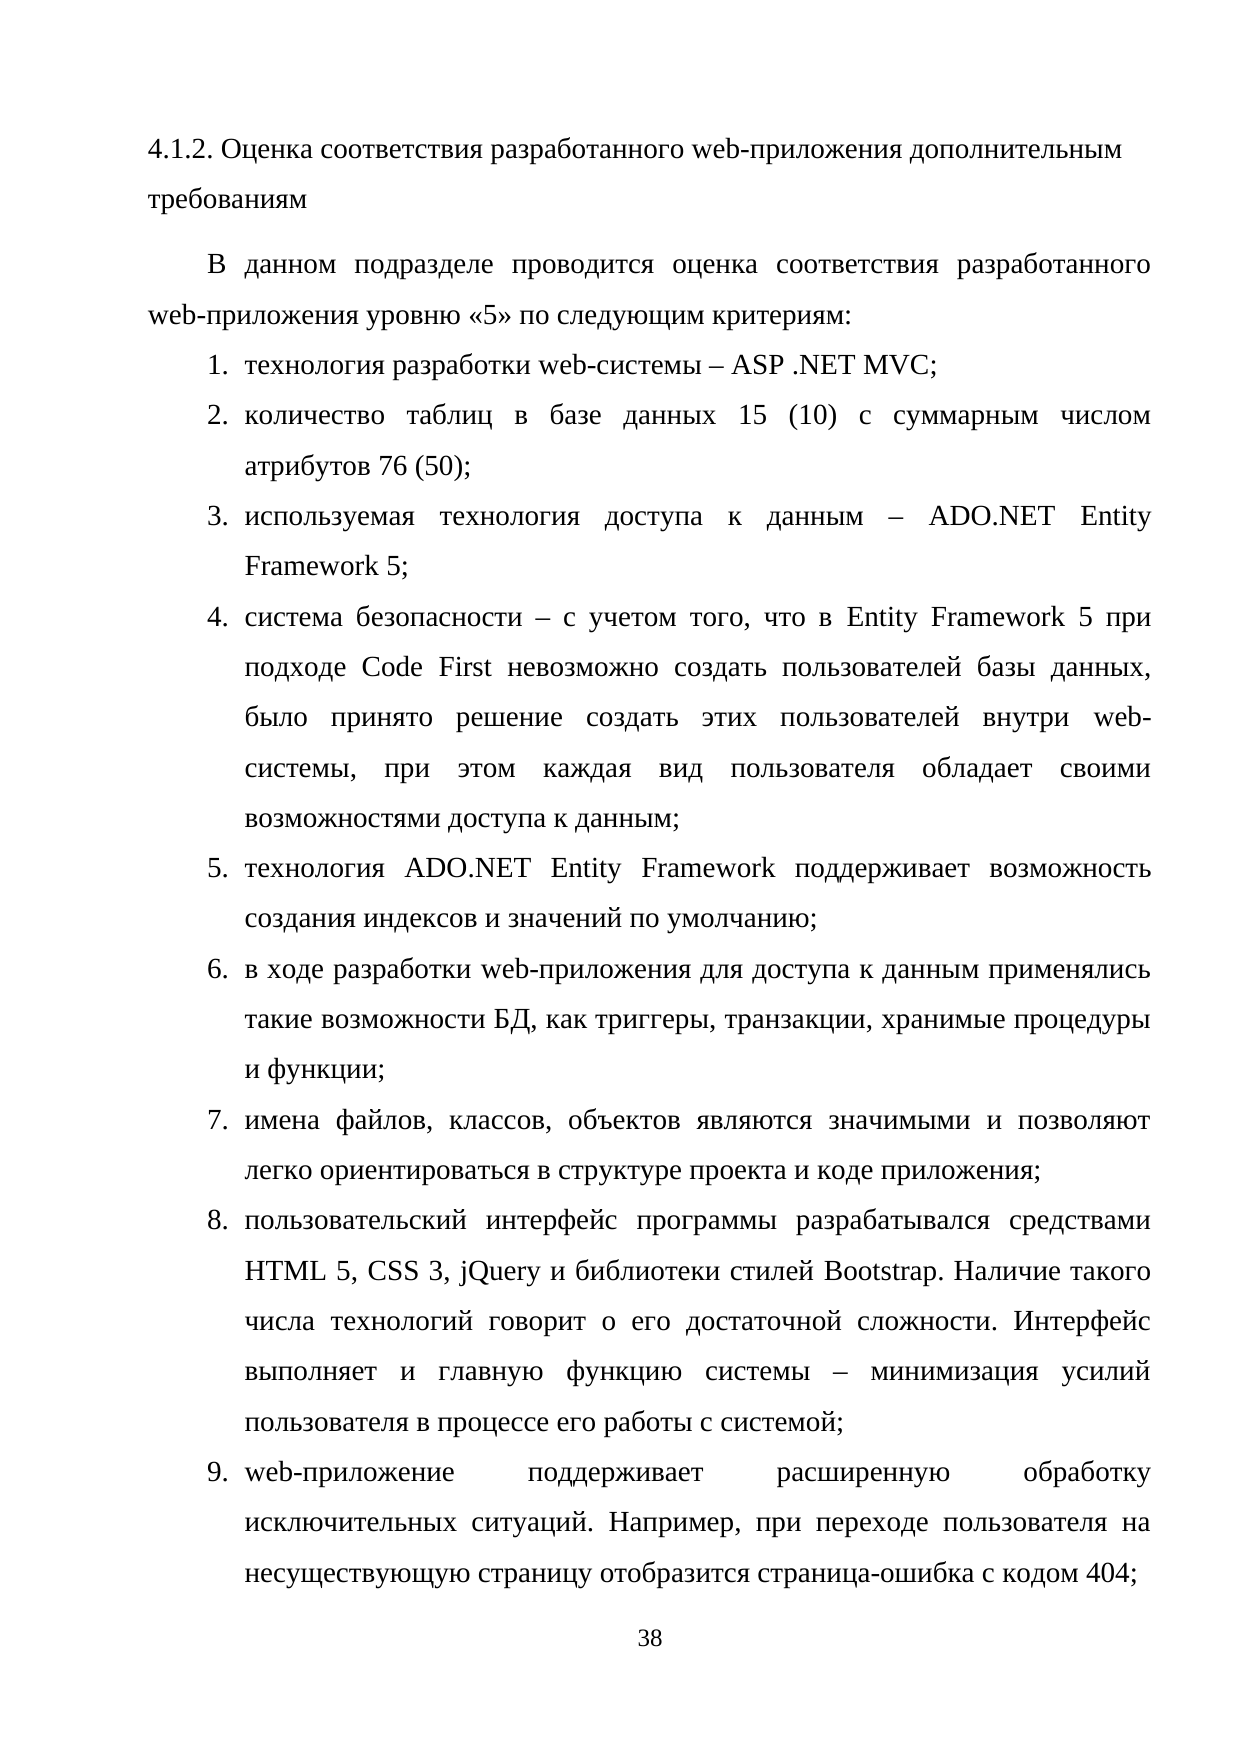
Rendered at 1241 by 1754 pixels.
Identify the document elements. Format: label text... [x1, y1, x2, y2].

list технология разработки web-системы – ASP .NET MVC; [207, 347, 1152, 381]
list система безопасности – с учетом того, что в Entity Framework 5 при подходе Code First невозможно создать пользователей базы данных, было принято решение создать этих пользователей внутри web-системы, при этом каждая вид пользователя обладает своими возможностями доступа к данным; [207, 599, 1152, 833]
list технология ADO.NET Entity Framework поддерживает возможность создания индексов и значений по умолчанию; [207, 850, 1152, 934]
list количество таблиц в базе данных 15 (10) с суммарным числом атрибутов 76 (50); [207, 397, 1152, 481]
text В данном подразделе проводится оценка соответствия разработанного web-приложения уровню «5» по следующим критериям: [148, 247, 1152, 330]
list имена файлов, классов, объектов являются значимыми и позволяют легко ориентироваться в структуре проекта и коде приложения; [207, 1102, 1152, 1186]
list в ходе разработки web-приложения для доступа к данным применялись такие возможности БД, как триггеры, транзакции, хранимые процедуры и функции; [207, 951, 1152, 1085]
list используемая технология доступа к данным – ADO.NET Entity Framework 5; [207, 498, 1152, 582]
list пользовательский интерфейс программы разрабатывался средствами HTML 5, CSS 3, jQuery и библиотеки стилей Bootstrap. Наличие такого числа технологий говорит о его достаточной сложности. Интерфейс выполняет и главную функцию системы – минимизация усилий пользователя в процессе его работы с системой; [207, 1202, 1152, 1437]
list web-приложение поддерживает расширенную обработку исключительных ситуаций. Например, при переходе пользователя на несуществующую страницу отобразится страница-ошибка с кодом 404; [207, 1454, 1152, 1588]
subtitle 4.1.2. Оценка соответствия разработанного web-приложения дополнительным требованиям [148, 131, 1152, 215]
